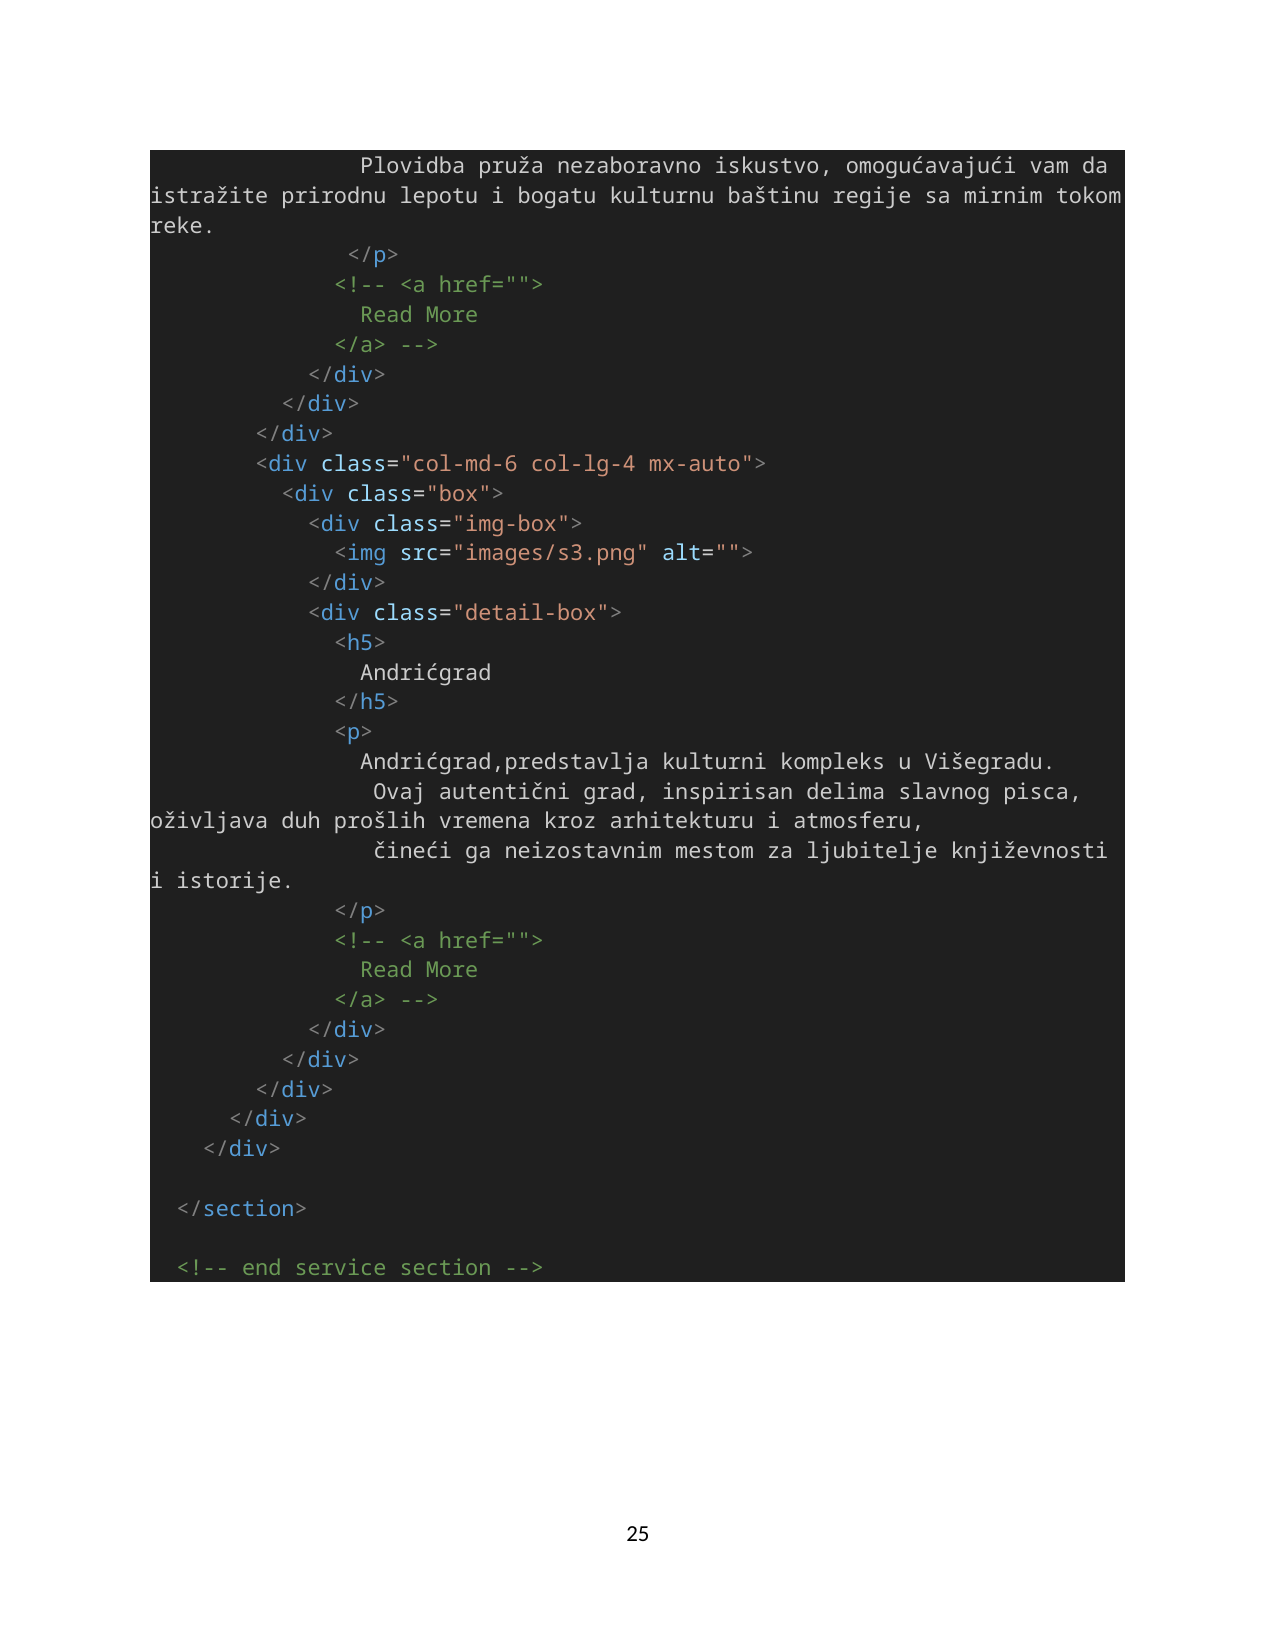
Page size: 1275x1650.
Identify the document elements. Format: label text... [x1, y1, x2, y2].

text čineći ga neizostavnim mestom za ljubitelje književnosti i istorije. [150, 835, 1125, 895]
text </div> [150, 418, 1125, 448]
text </a> --> [150, 329, 1125, 358]
text </a> --> [150, 984, 1125, 1014]
text </section> [150, 1193, 1125, 1222]
text </div> [150, 1133, 1125, 1163]
text <!-- end service section --> [150, 1252, 1125, 1282]
text <!-- <a href=""> [150, 924, 1125, 954]
text </div> [150, 388, 1125, 418]
text </div> [150, 1073, 1125, 1103]
text </h5> [150, 686, 1125, 716]
text Read More [150, 299, 1125, 329]
text </div> [150, 1044, 1125, 1073]
text <div class="col-md-6 col-lg-4 mx-auto"> [150, 448, 1125, 478]
text </div> [150, 1103, 1125, 1133]
text <h5> [150, 627, 1125, 656]
text </p> [150, 895, 1125, 924]
text <div class="detail-box"> [150, 597, 1125, 627]
text <!-- <a href=""> [150, 269, 1125, 299]
text Read More [150, 954, 1125, 984]
text </div> [150, 1014, 1125, 1044]
text </div> [150, 358, 1125, 388]
text Andrićgrad [150, 656, 1125, 686]
text </div> [150, 567, 1125, 597]
text <img src="images/s3.png" alt=""> [150, 537, 1125, 567]
text <div class="img-box"> [150, 507, 1125, 537]
text <p> [150, 716, 1125, 746]
text Ovaj autentični grad, inspirisan delima slavnog pisca, oživljava duh prošlih vremena kroz arhitekturu i atmosferu, [150, 776, 1125, 835]
text Andrićgrad,predstavlja kulturni kompleks u Višegradu. [150, 746, 1125, 776]
text <div class="box"> [150, 478, 1125, 507]
text Plovidba pruža nezaboravno iskustvo, omogućavajući vam da istražite prirodnu lepotu i bogatu kulturnu baštinu regije sa mirnim tokom reke. [150, 150, 1125, 239]
text </p> [150, 239, 1125, 269]
